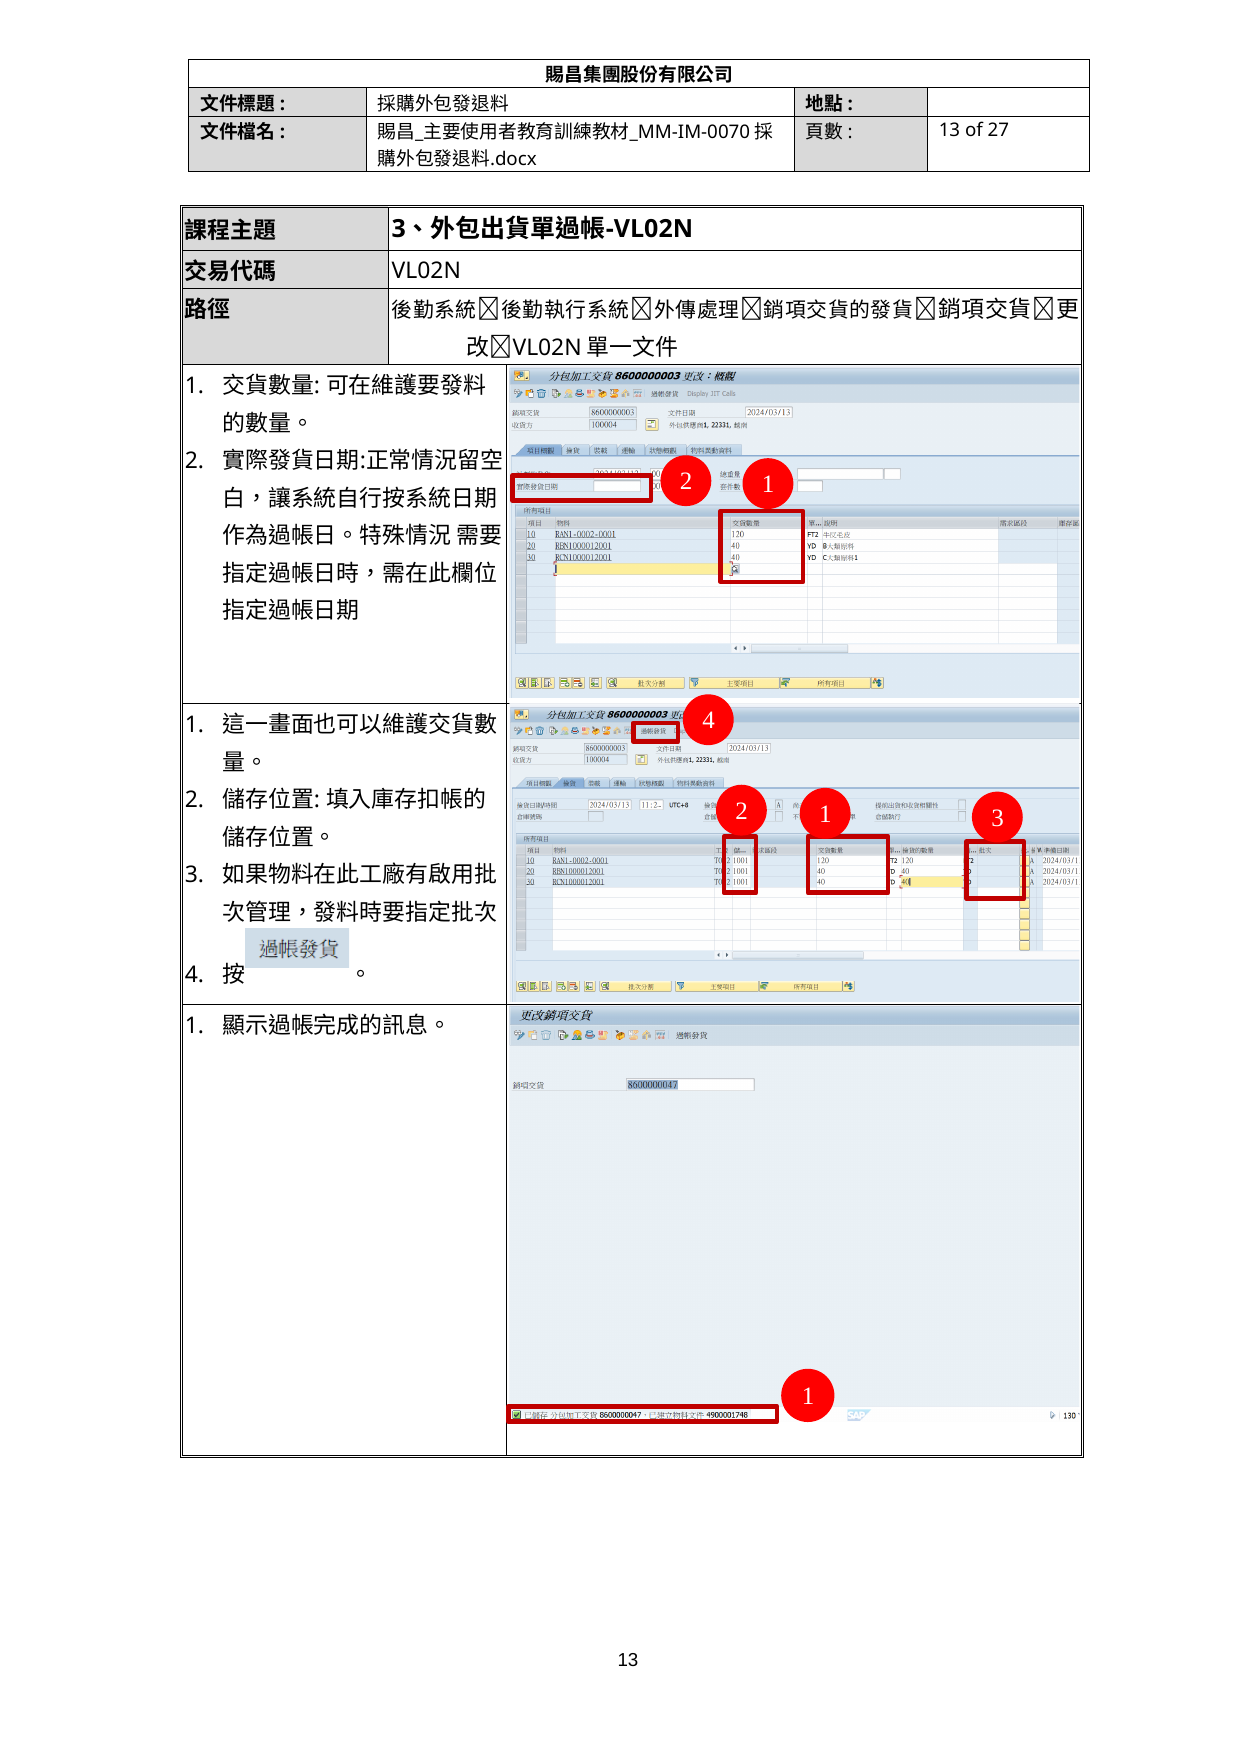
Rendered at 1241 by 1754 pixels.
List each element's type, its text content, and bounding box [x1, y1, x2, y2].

picture [245, 928, 350, 968]
picture [509, 365, 1080, 698]
table_cell 後勤系統後勤執行系統外傳處理銷項交貨的發貨銷項交貨更改VL02N單一文件 [389, 289, 1081, 364]
table_cell VL02N [389, 251, 1081, 288]
picture [511, 1409, 775, 1419]
table_cell [507, 365, 693, 703]
table_cell [507, 1005, 1081, 1455]
table_cell [723, 365, 1081, 703]
picture [509, 703, 1080, 1002]
table_cell 顯示過帳完成的訊息。 [183, 1005, 506, 1455]
table_header 課程主題 [183, 208, 388, 250]
table_cell 路徑 [183, 289, 388, 364]
table_header 3、外包出貨單過帳-VL02N [389, 208, 1081, 250]
table_cell 交貨數量: 可在維護要發料的數量。 實際發貨日期:正常情況留空白，讓系統自行按系統日期作為過帳日。特殊情況 需要指定過帳日時，需在此欄位指定過帳日期 [183, 365, 506, 703]
table_cell 這一畫面也可以維護交貨數量。 儲存位置: 填入庫存扣帳的儲存位置。 如果物料在此工廠有啟用批次管理，發料時要指定批次 按。 [183, 704, 506, 1004]
picture [509, 1005, 1080, 1422]
table_cell 交易代碼 [183, 251, 388, 288]
